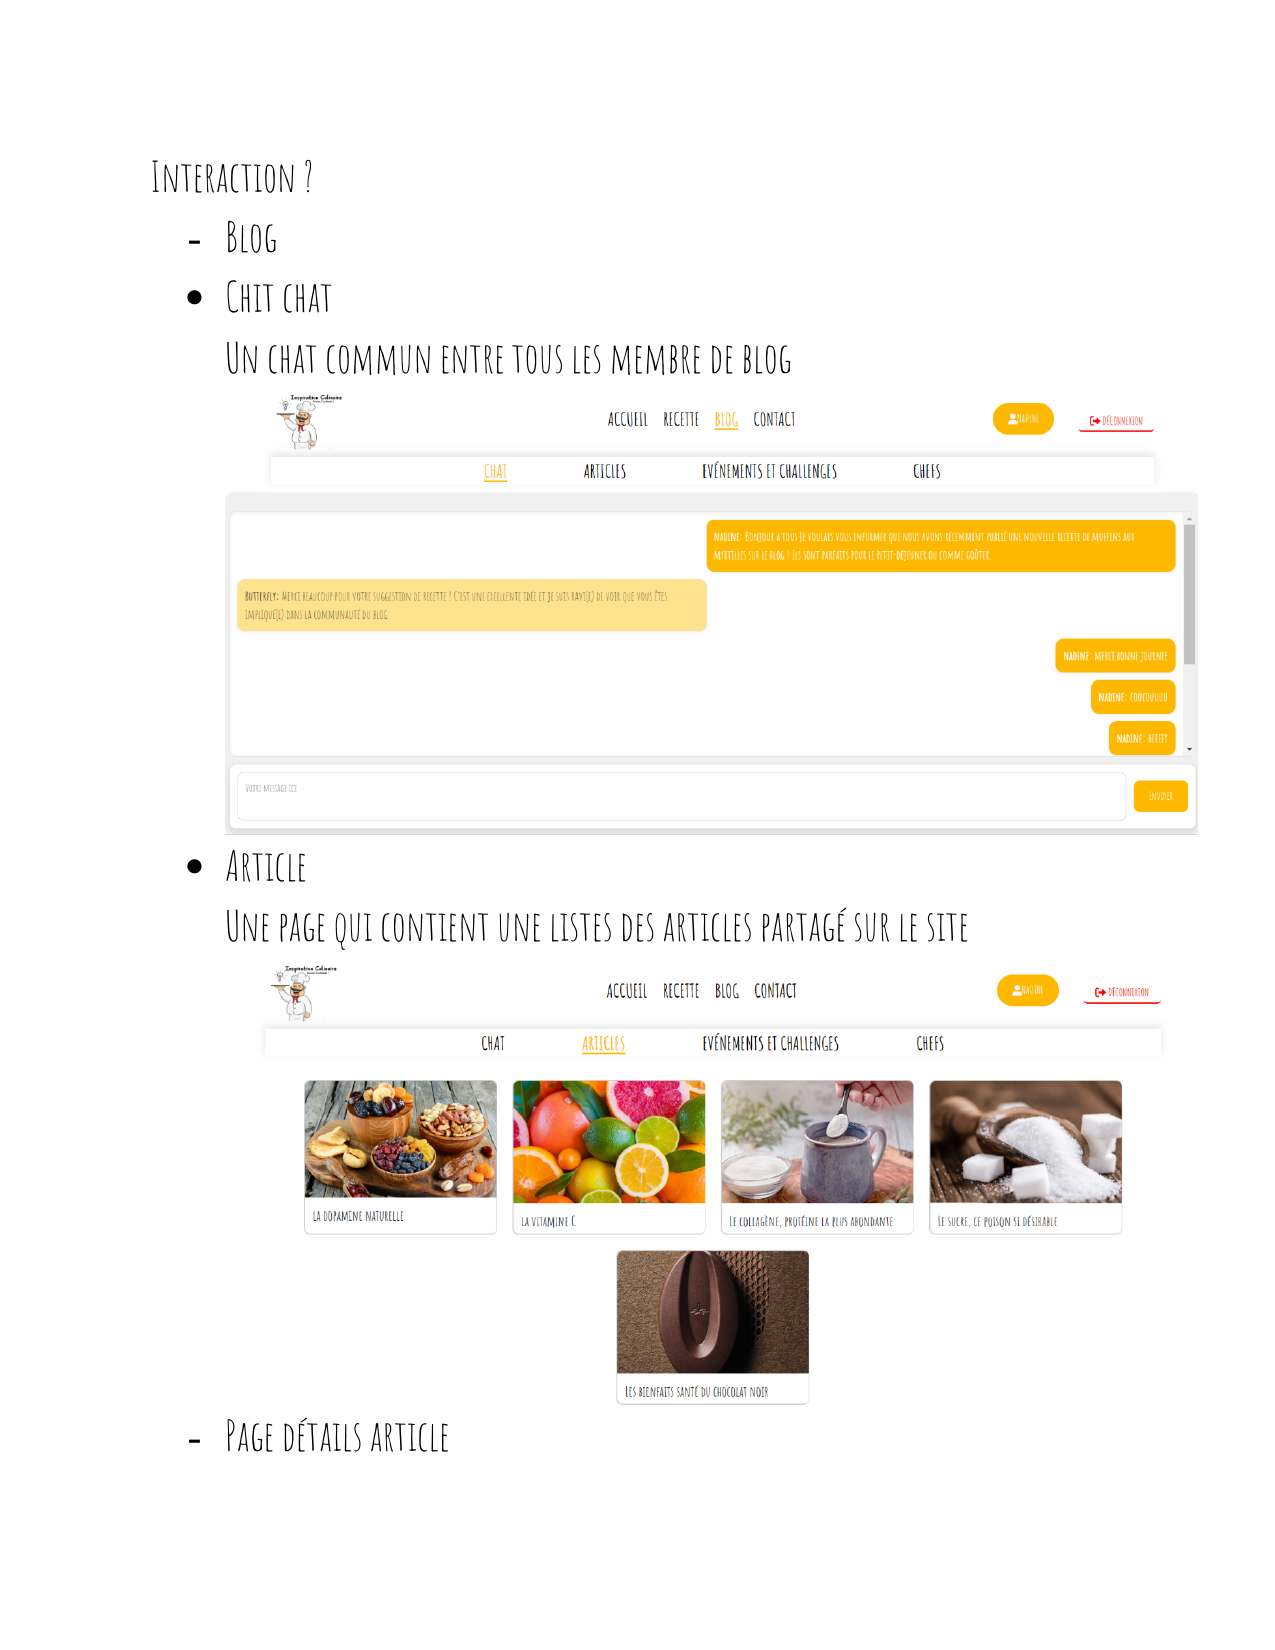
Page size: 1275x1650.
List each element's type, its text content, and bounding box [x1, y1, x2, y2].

picture [225, 959, 1198, 1406]
picture [225, 391, 1198, 835]
list Chit chat [187, 271, 1125, 323]
list Blog [187, 210, 1125, 263]
list Un chat commun entre tous les membre de blog [225, 331, 1125, 383]
list Une page qui contient une listes des articles partagé sur le site [225, 899, 1125, 952]
list Article [187, 839, 1125, 891]
list Page détails article [187, 1409, 1125, 1462]
text Interaction ? [150, 150, 1125, 202]
